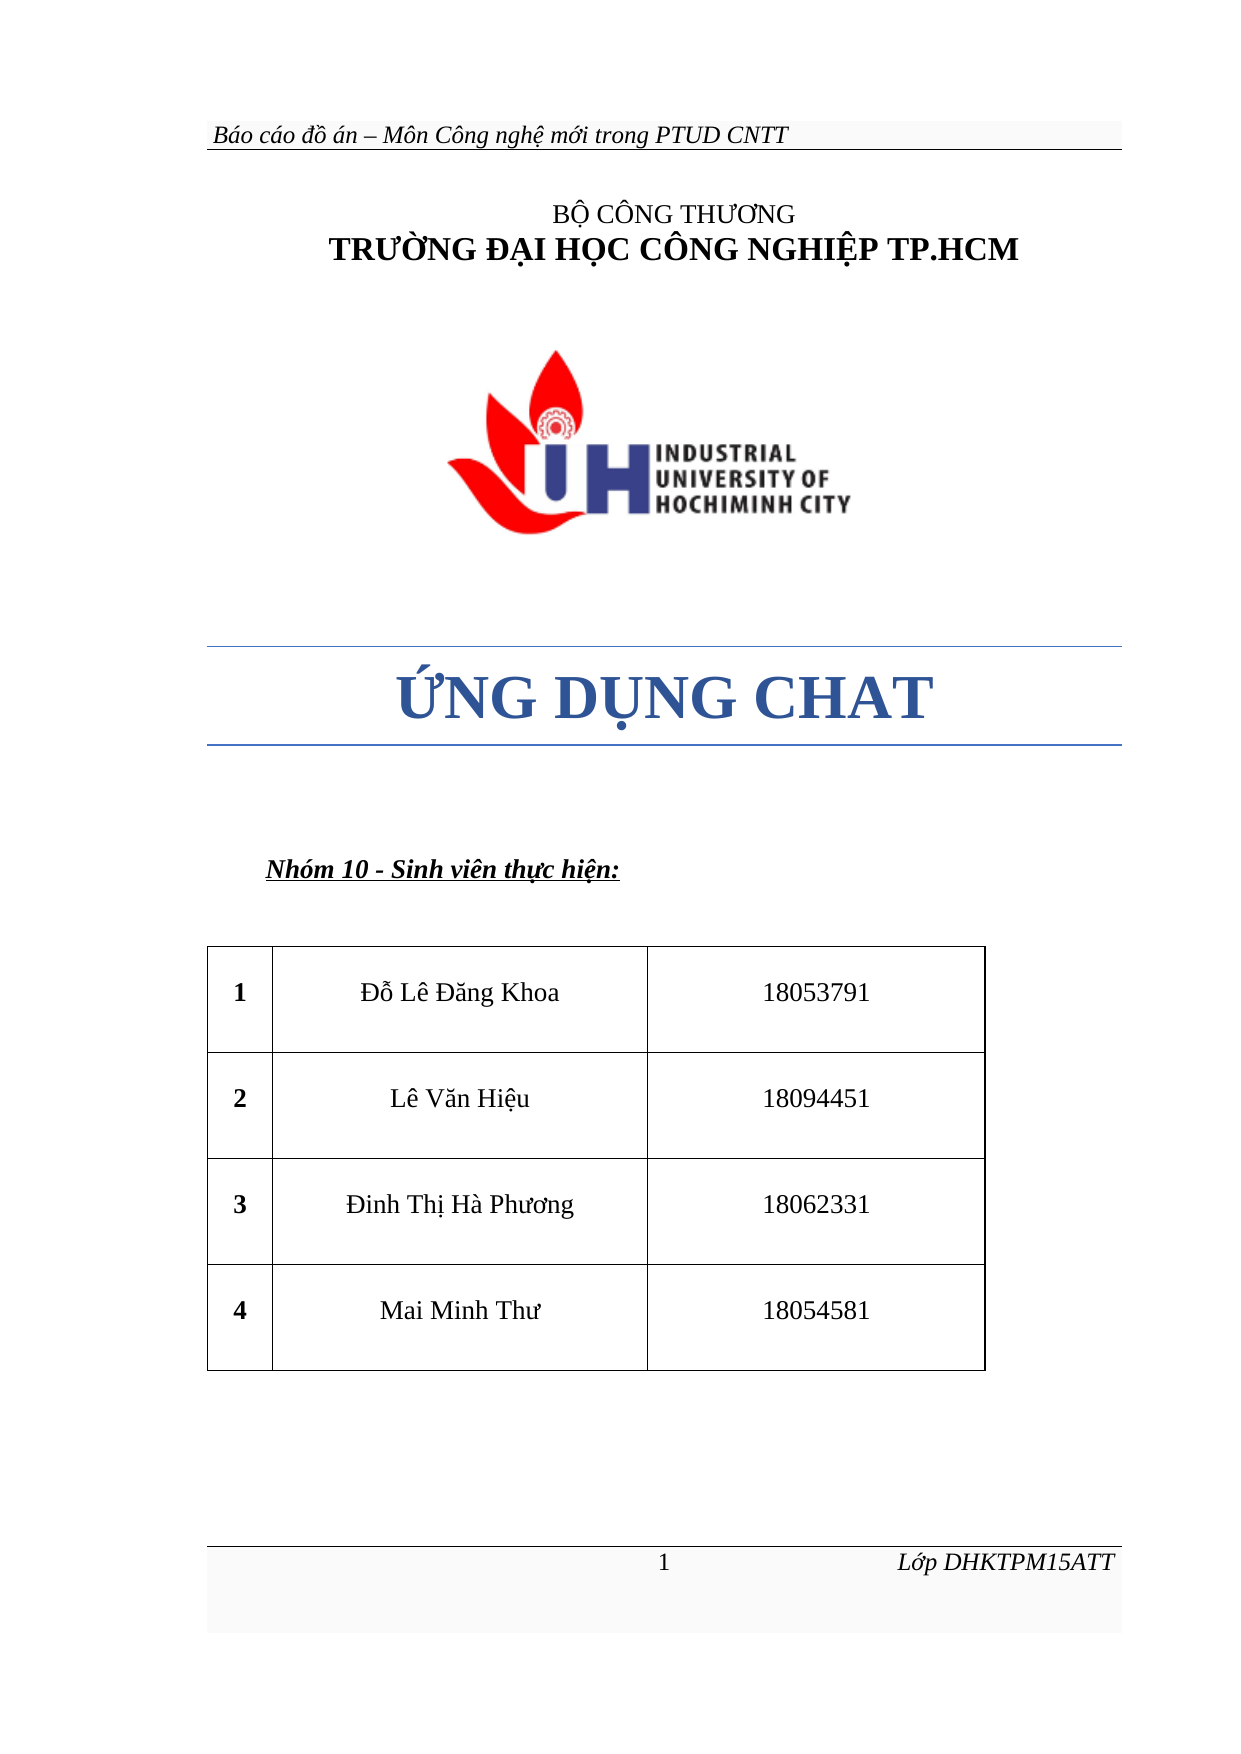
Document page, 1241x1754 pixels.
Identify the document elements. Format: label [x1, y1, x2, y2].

picture [447, 350, 852, 536]
